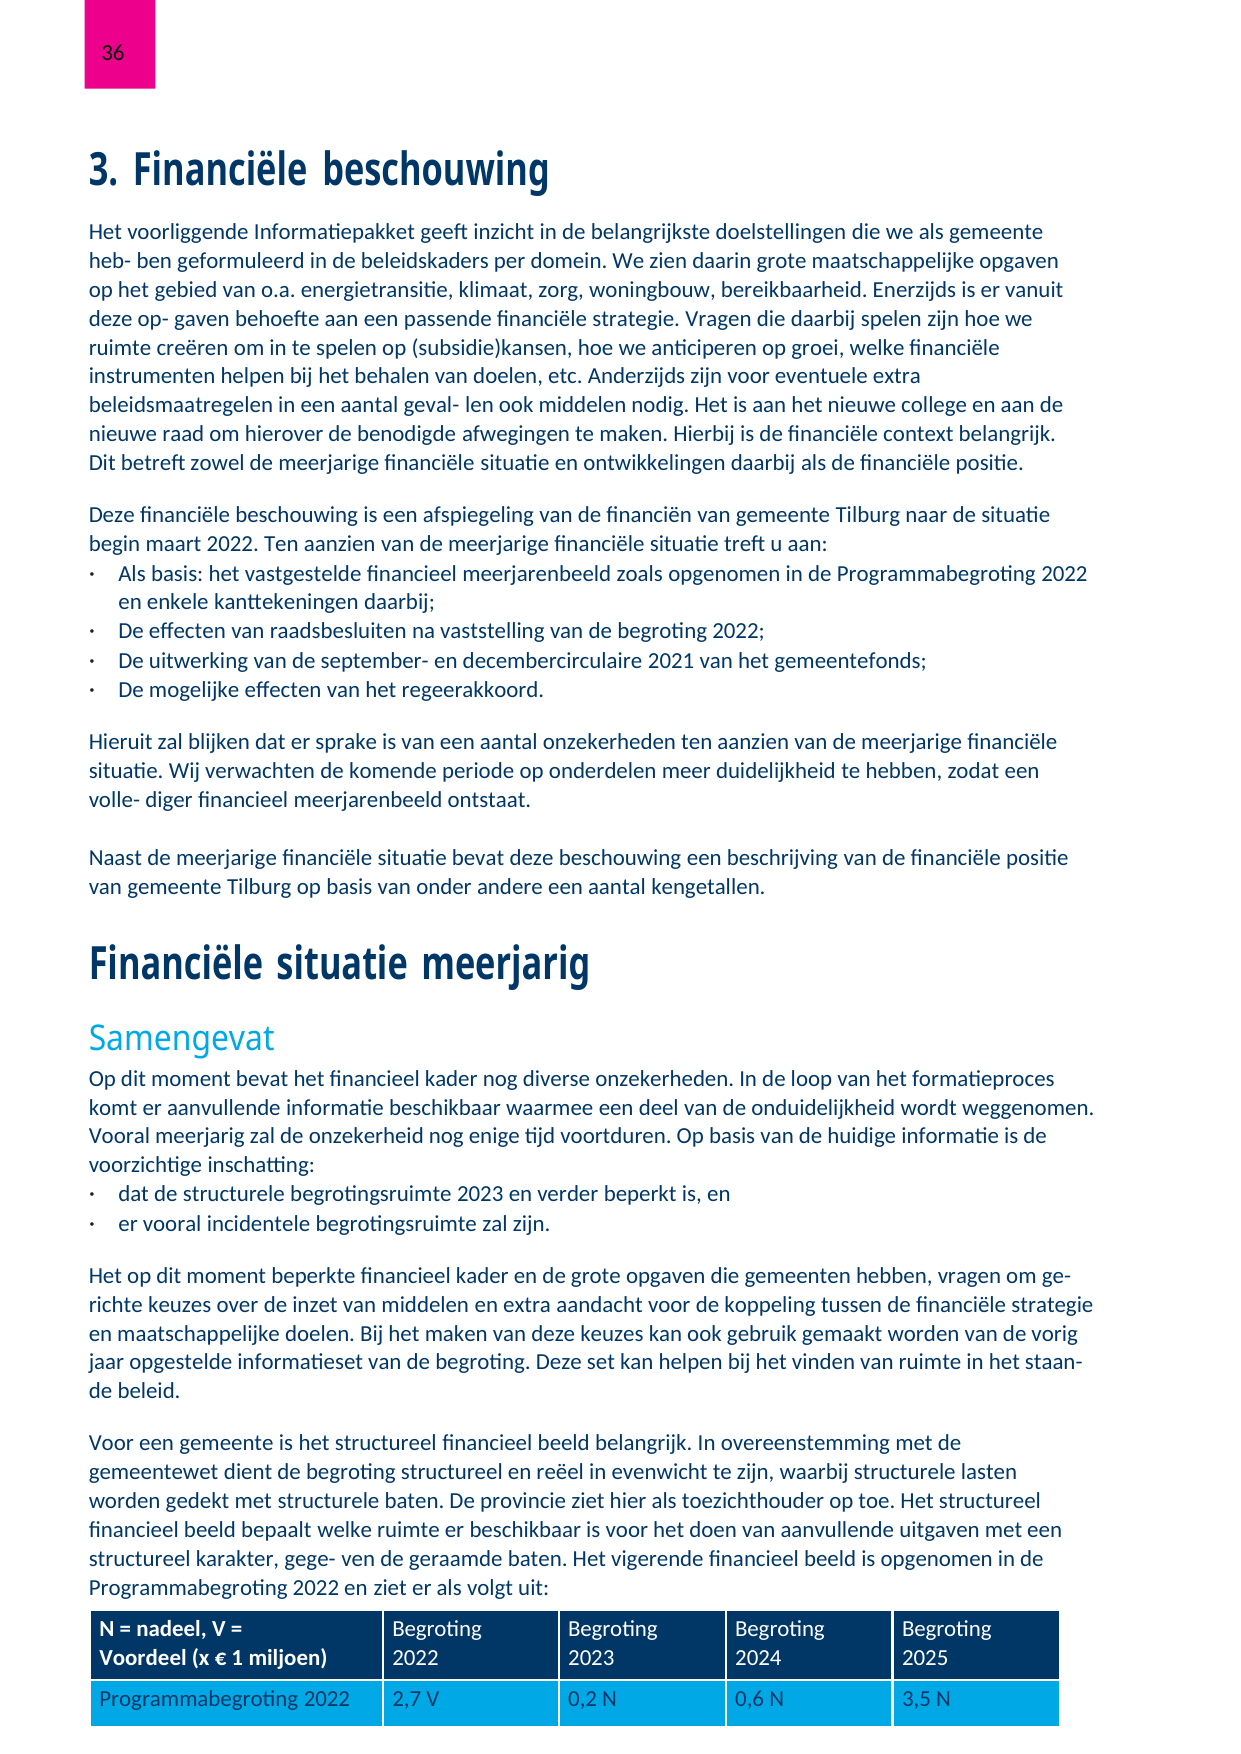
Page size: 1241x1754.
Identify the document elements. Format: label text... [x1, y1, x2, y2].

list Als basis: het vastgestelde financieel meerjarenbeeld zoals opgenomen in de Programmabegroting 2022 [88, 558, 1240, 587]
text Het voorliggende Informatiepakket geeft inzicht in de belangrijkste doelstellingen die we als gemeente heb- ben geformuleerd in de beleidskaders per domein. We zien daarin grote maatschappelijke opgaven op het gebied van o.a. energietransitie, klimaat, zorg, woningbouw, bereikbaarheid. Enerzijds is er vanuit deze op- gaven behoefte aan een passende financiële strategie. Vragen die daarbij spelen zijn hoe we ruimte creëren om in te spelen op (subsidie)kansen, hoe we anticiperen op groei, welke financiële instrumenten helpen bij het behalen van doelen, etc. Anderzijds zijn voor eventuele extra beleidsmaatregelen in een aantal geval- len ook middelen nodig. Het is aan het nieuwe college en aan de nieuwe raad om hierover de benodigde afwegingen te maken. Hierbij is de financiële context belangrijk. Dit betreft zowel de meerjarige financiële situatie en ontwikkelingen daarbij als de financiële positie. [88, 217, 1087, 476]
table_cell Programmabegroting 2022 [91, 1681, 382, 1726]
table_cell 3,5 N [894, 1681, 1059, 1726]
table_header Begroting 2025 [894, 1611, 1059, 1679]
table_header N = nadeel, V = Voordeel (x € 1 miljoen) [91, 1611, 382, 1679]
list er vooral incidentele begrotingsruimte zal zijn. [88, 1207, 1240, 1237]
text Het op dit moment beperkte financieel kader en de grote opgaven die gemeenten hebben, vragen om ge- richte keuzes over de inzet van middelen en extra aandacht voor de koppeling tussen de financiële strategie en maatschappelijke doelen. Bij het maken van deze keuzes kan ook gebruik gemaakt worden van de vorig jaar opgestelde informatieset van de begroting. Deze set kan helpen bij het vinden van ruimte in het staan- de beleid. [88, 1261, 1094, 1404]
table_header Begroting 2023 [560, 1611, 725, 1679]
table_cell 0,2 N [560, 1681, 725, 1726]
table_cell 0,6 N [727, 1681, 891, 1726]
subtitle Financiële situatie meerjarig [88, 931, 1240, 993]
subtitle 3. Financiële beschouwing [88, 137, 1240, 199]
list De uitwerking van de september- en decembercirculaire 2021 van het gemeentefonds; [88, 645, 1240, 674]
text Naast de meerjarige financiële situatie bevat deze beschouwing een beschrijving van de financiële positie van gemeente Tilburg op basis van onder andere een aantal kengetallen. [88, 843, 1082, 900]
text en enkele kanttekeningen daarbij; [118, 588, 1240, 615]
list dat de structurele begrotingsruimte 2023 en verder beperkt is, en [88, 1179, 1240, 1207]
text Op dit moment bevat het financieel kader nog diverse onzekerheden. In de loop van het formatieproces komt er aanvullende informatie beschikbaar waarmee een deel van de onduidelijkheid wordt weggenomen. Vooral meerjarig zal de onzekerheid nog enige tijd voortduren. Op basis van de huidige informatie is de voorzichtige inschatting: [88, 1064, 1094, 1178]
subtitle Samengevat [88, 1012, 1240, 1060]
table_cell 2,7 V [384, 1681, 558, 1726]
table_header Begroting 2022 [384, 1611, 558, 1679]
text Hieruit zal blijken dat er sprake is van een aantal onzekerheden ten aanzien van de meerjarige financiële situatie. Wij verwachten de komende periode op onderdelen meer duidelijkheid te hebben, zodat een volle- diger financieel meerjarenbeeld ontstaat. [88, 727, 1094, 813]
list De mogelijke effecten van het regeerakkoord. [88, 674, 1240, 704]
list De effecten van raadsbesluiten na vaststelling van de begroting 2022; [88, 615, 1240, 645]
table_header Begroting 2024 [727, 1611, 891, 1679]
text Deze financiële beschouwing is een afspiegeling van de financiën van gemeente Tilburg naar de situatie begin maart 2022. Ten aanzien van de meerjarige financiële situatie treft u aan: [88, 501, 1082, 557]
text Voor een gemeente is het structureel financieel beeld belangrijk. In overeenstemming met de gemeentewet dient de begroting structureel en reëel in evenwicht te zijn, waarbij structurele lasten worden gedekt met structurele baten. De provincie ziet hier als toezichthouder op toe. Het structureel financieel beeld bepaalt welke ruimte er beschikbaar is voor het doen van aanvullende uitgaven met een structureel karakter, gege- ven de geraamde baten. Het vigerende financieel beeld is opgenomen in de Programmabegroting 2022 en ziet er als volgt uit: [88, 1428, 1094, 1601]
